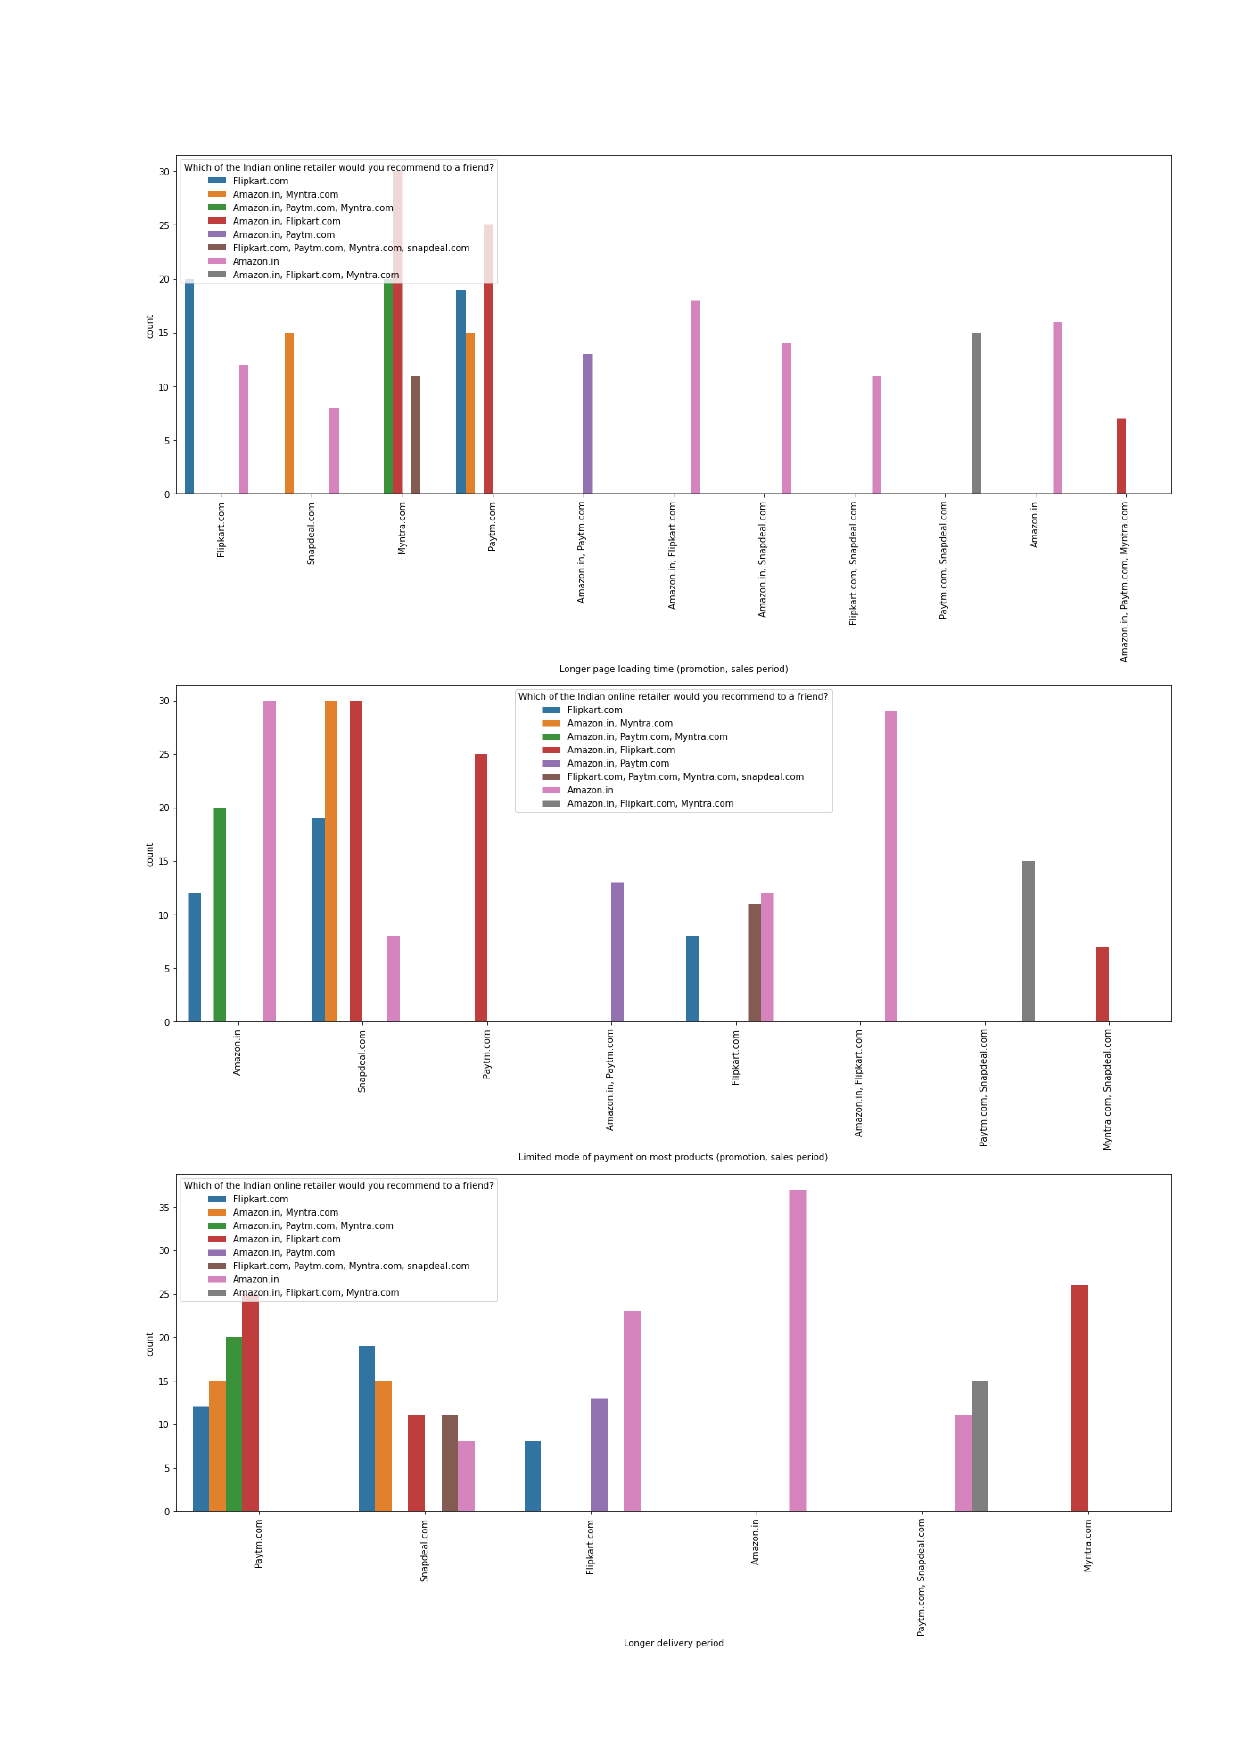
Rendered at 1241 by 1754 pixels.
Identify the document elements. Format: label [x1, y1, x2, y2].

picture [139, 150, 1177, 1654]
